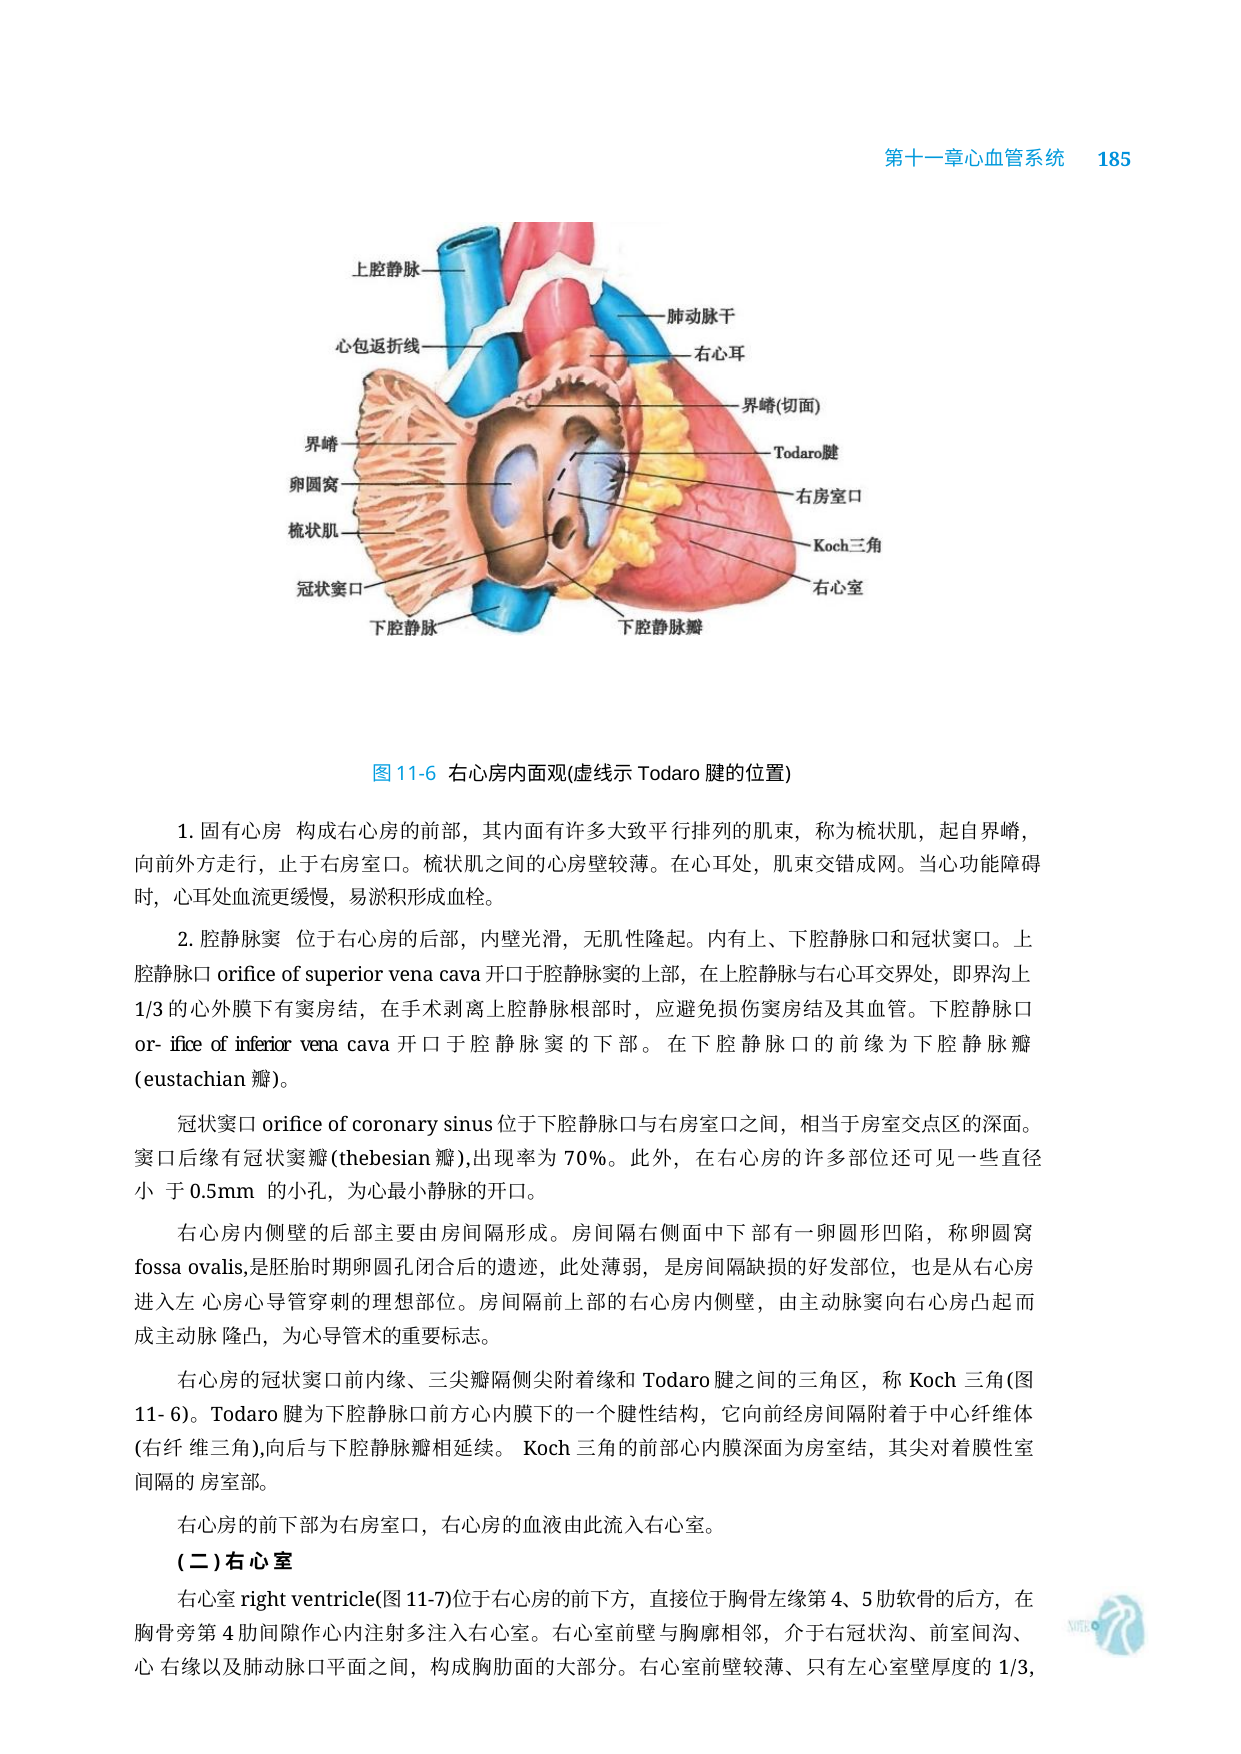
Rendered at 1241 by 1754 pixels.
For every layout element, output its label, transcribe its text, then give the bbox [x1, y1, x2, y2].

picture [1061, 1586, 1149, 1658]
picture [376, 777, 388, 781]
picture [376, 764, 388, 769]
text 2. 腔静脉窦 位于右心房的后部，内壁光滑，无肌性隆起。内有上、下腔静脉口和冠状窦口。上 腔静脉口orifice of superior vena cava开口于腔静脉窦的上部，在上腔静脉与右心耳交界处，即界沟上 1/3的心外膜下有窦房结，在手术剥离上腔静脉根部时，应避免损伤窦房结及其血管。下腔静脉口or- ifice of inferior vena cava开口于腔静脉窦的下部。在下腔静脉口的前缘为下腔静脉瓣(eustachian 瓣)。 [134, 924, 1034, 1092]
text 右心房内侧壁的后部主要由房间隔形成。房间隔右侧面中下部有一卵圆形凹陷，称卵圆窝fossa ovalis,是胚胎时期卵圆孔闭合后的遗迹，此处薄弱，是房间隔缺损的好发部位，也是从右心房进入左 心房心导管穿刺的理想部位。房间隔前上部的右心房内侧壁，由主动脉窦向右心房凸起而成主动脉 隆凸，为心导管术的重要标志。 [134, 1218, 1034, 1349]
text 右心房的前下部为右房室口，右心房的血液由此流入右心室。 [177, 1512, 1148, 1538]
text 右心房的冠状窦口前内缘、三尖瓣隔侧尖附着缘和Todaro腱之间的三角区，称 Koch 三角(图11- 6)。Todaro 腱为下腔静脉口前方心内膜下的一个腱性结构，它向前经房间隔附着于中心纤维体(右纤 维三角),向后与下腔静脉瓣相延续。 Koch 三角的前部心内膜深面为房室结，其尖对着膜性室间隔的 房室部。 [134, 1364, 1034, 1495]
text 1. 固有心房 构成右心房的前部，其内面有许多大致平行排列的肌束，称为梳状肌，起自界嵴， 向前外方走行，止于右房室口。梳状肌之间的心房壁较薄。在心耳处，肌束交错成网。当心功能障碍 时，心耳处血流更缓慢，易淤积形成血栓。 [134, 815, 1043, 910]
picture [994, 152, 999, 163]
text 图11-6 右心房内面观(虚线示Todaro 腱的位置) [372, 759, 1148, 785]
text ( 二 ) 右 心 室 [177, 1547, 1148, 1573]
text 第十一章心血管系统 185 [134, 143, 1131, 171]
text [134, 1583, 1034, 1680]
text 冠状窦口orifice of coronary sinus位于下腔静脉口与右房室口之间，相当于房室交点区的深面。 窦口后缘有冠状窦瓣(thebesian瓣),出现率为70%。此外，在右心房的许多部位还可见一些直径小 于0.5mm 的小孔，为心最小静脉的开口。 [134, 1109, 1043, 1204]
picture [278, 222, 884, 636]
